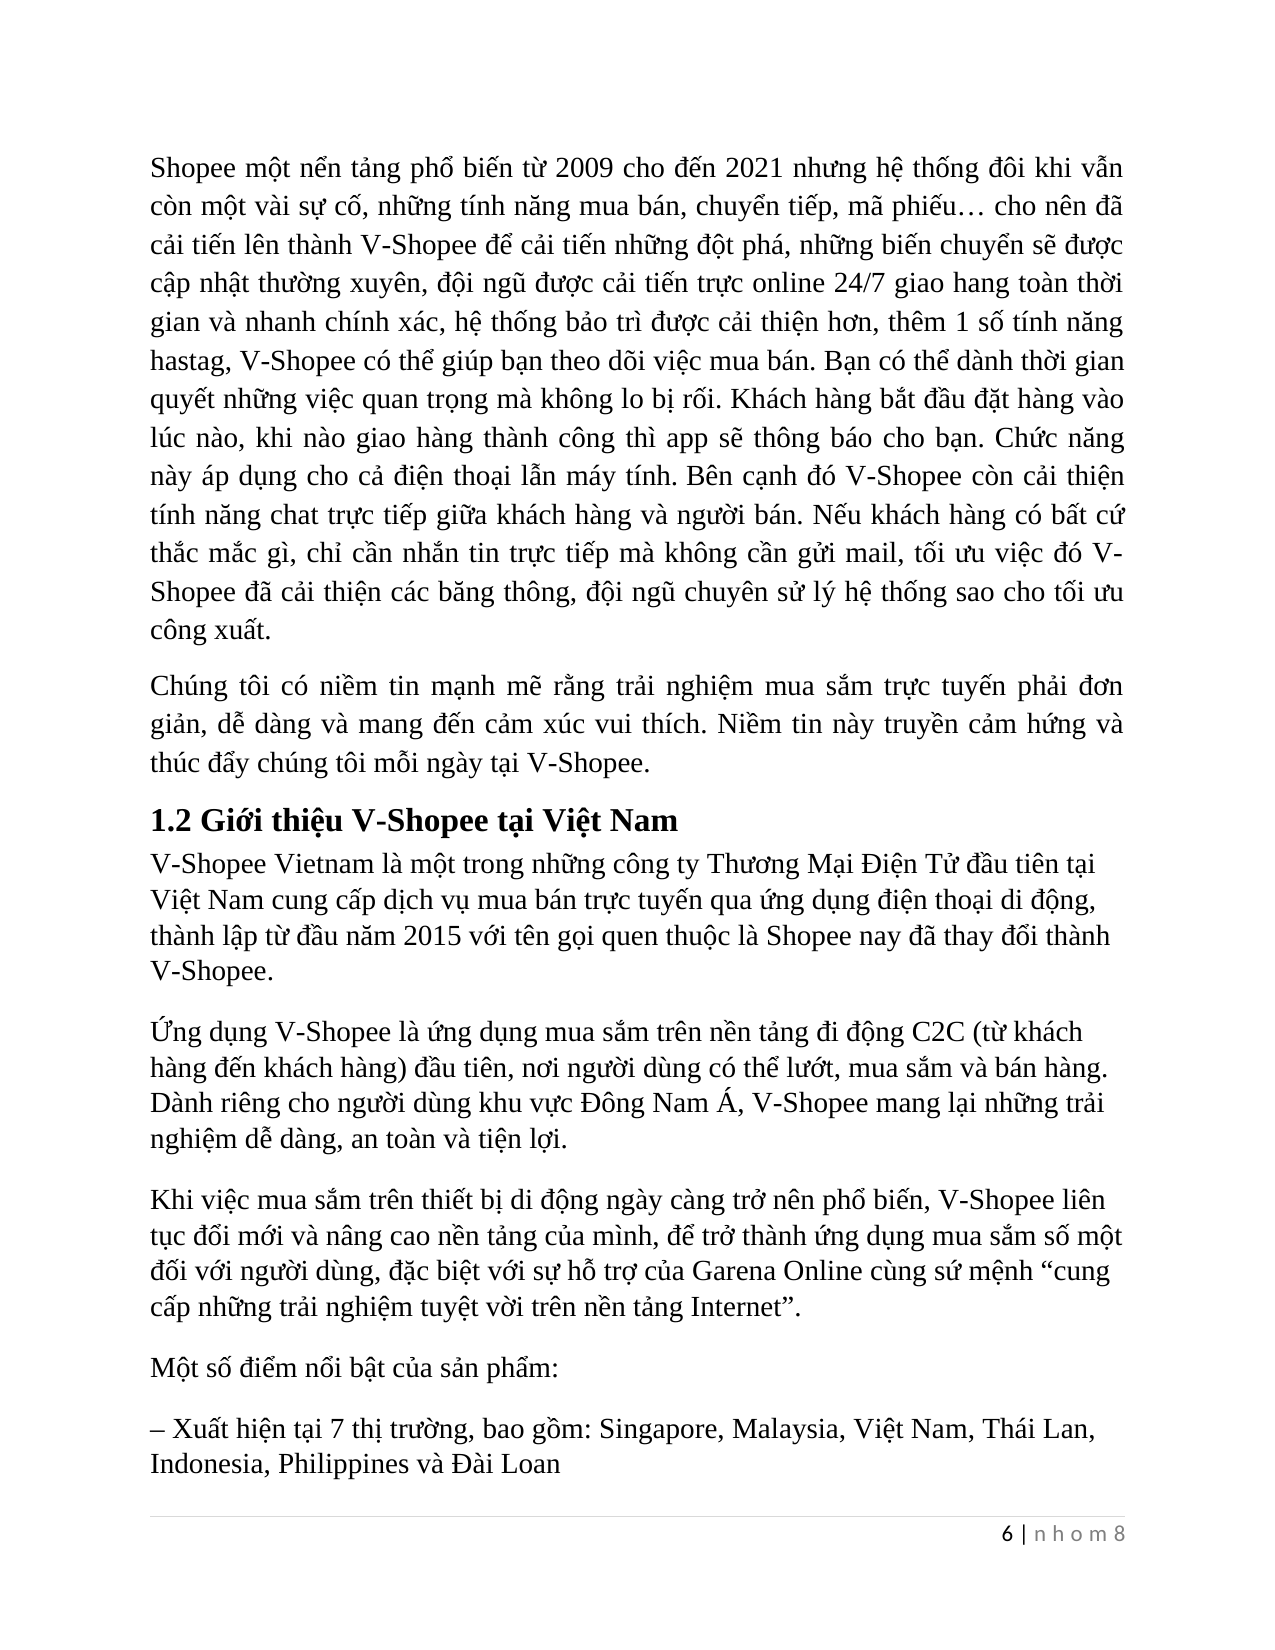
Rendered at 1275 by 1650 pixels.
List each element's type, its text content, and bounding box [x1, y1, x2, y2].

subtitle 1.2 Giới thiệu V-Shopee tại Việt Nam [150, 800, 1125, 838]
text Khi việc mua sắm trên thiết bị di động ngày càng trở nên phổ biến, V-Shopee liên tục đổi mới và nâng cao nền tảng của mình, để trở thành ứng dụng mua sắm số một đối với người dùng, đặc biệt với sự hỗ trợ của Garena Online cùng sứ mệnh “cung cấp những trải nghiệm tuyệt vời trên nền tảng Internet”. [150, 1180, 1125, 1323]
text Chúng tôi có niềm tin mạnh mẽ rằng trải nghiệm mua sắm trực tuyến phải đơn giản, dễ dàng và mang đến cảm xúc vui thích. Niềm tin này truyền cảm hứng và thúc đẩy chúng tôi mỗi ngày tại V-Shopee. [150, 668, 1125, 778]
text Một số điểm nổi bật của sản phẩm: [150, 1348, 1125, 1383]
text Shopee một nển tảng phổ biến từ 2009 cho đến 2021 nhưng hệ thống đôi khi vẫn còn một vài sự cố, những tính năng mua bán, chuyển tiếp, mã phiếu… cho nên đã cải tiến lên thành V-Shopee để cải tiến những đột phá, những biến chuyển sẽ được cập nhật thường xuyên, đội ngũ được cải tiến trực online 24/7 giao hang toàn thời gian và nhanh chính xác, hệ thống bảo trì được cải thiện hơn, thêm 1 số tính năng hastag, V-Shopee có thể giúp bạn theo dõi việc mua bán. Bạn có thể dành thời gian quyết những việc quan trọng mà không lo bị rối. Khách hàng bắt đầu đặt hàng vào lúc nào, khi nào giao hàng thành công thì app sẽ thông báo cho bạn. Chức năng này áp dụng cho cả điện thoại lẫn máy tính. Bên cạnh đó V-Shopee còn cải thiện tính năng chat trực tiếp giữa khách hàng và người bán. Nếu khách hàng có bất cứ thắc mắc gì, chỉ cần nhắn tin trực tiếp mà không cần gửi mail, tối ưu việc đó V-Shopee đã cải thiện các băng thông, đội ngũ chuyên sử lý hệ thống sao cho tối ưu công xuất. [150, 150, 1125, 646]
text Ứng dụng V-Shopee là ứng dụng mua sắm trên nền tảng đi động C2C (từ khách hàng đến khách hàng) đầu tiên, nơi người dùng có thể lướt, mua sắm và bán hàng. Dành riêng cho người dùng khu vực Đông Nam Á, V-Shopee mang lại những trải nghiệm dễ dàng, an toàn và tiện lợi. [150, 1012, 1125, 1155]
text V-Shopee Vietnam là một trong những công ty Thương Mại Điện Tử đầu tiên tại Việt Nam cung cấp dịch vụ mua bán trực tuyến qua ứng dụng điện thoại di động, thành lập từ đầu năm 2015 với tên gọi quen thuộc là Shopee nay đã thay đổi thành V-Shopee. [150, 844, 1125, 987]
text – Xuất hiện tại 7 thị trường, bao gồm: Singapore, Malaysia, Việt Nam, Thái Lan, Indonesia, Philippines và Đài Loan [150, 1408, 1125, 1480]
